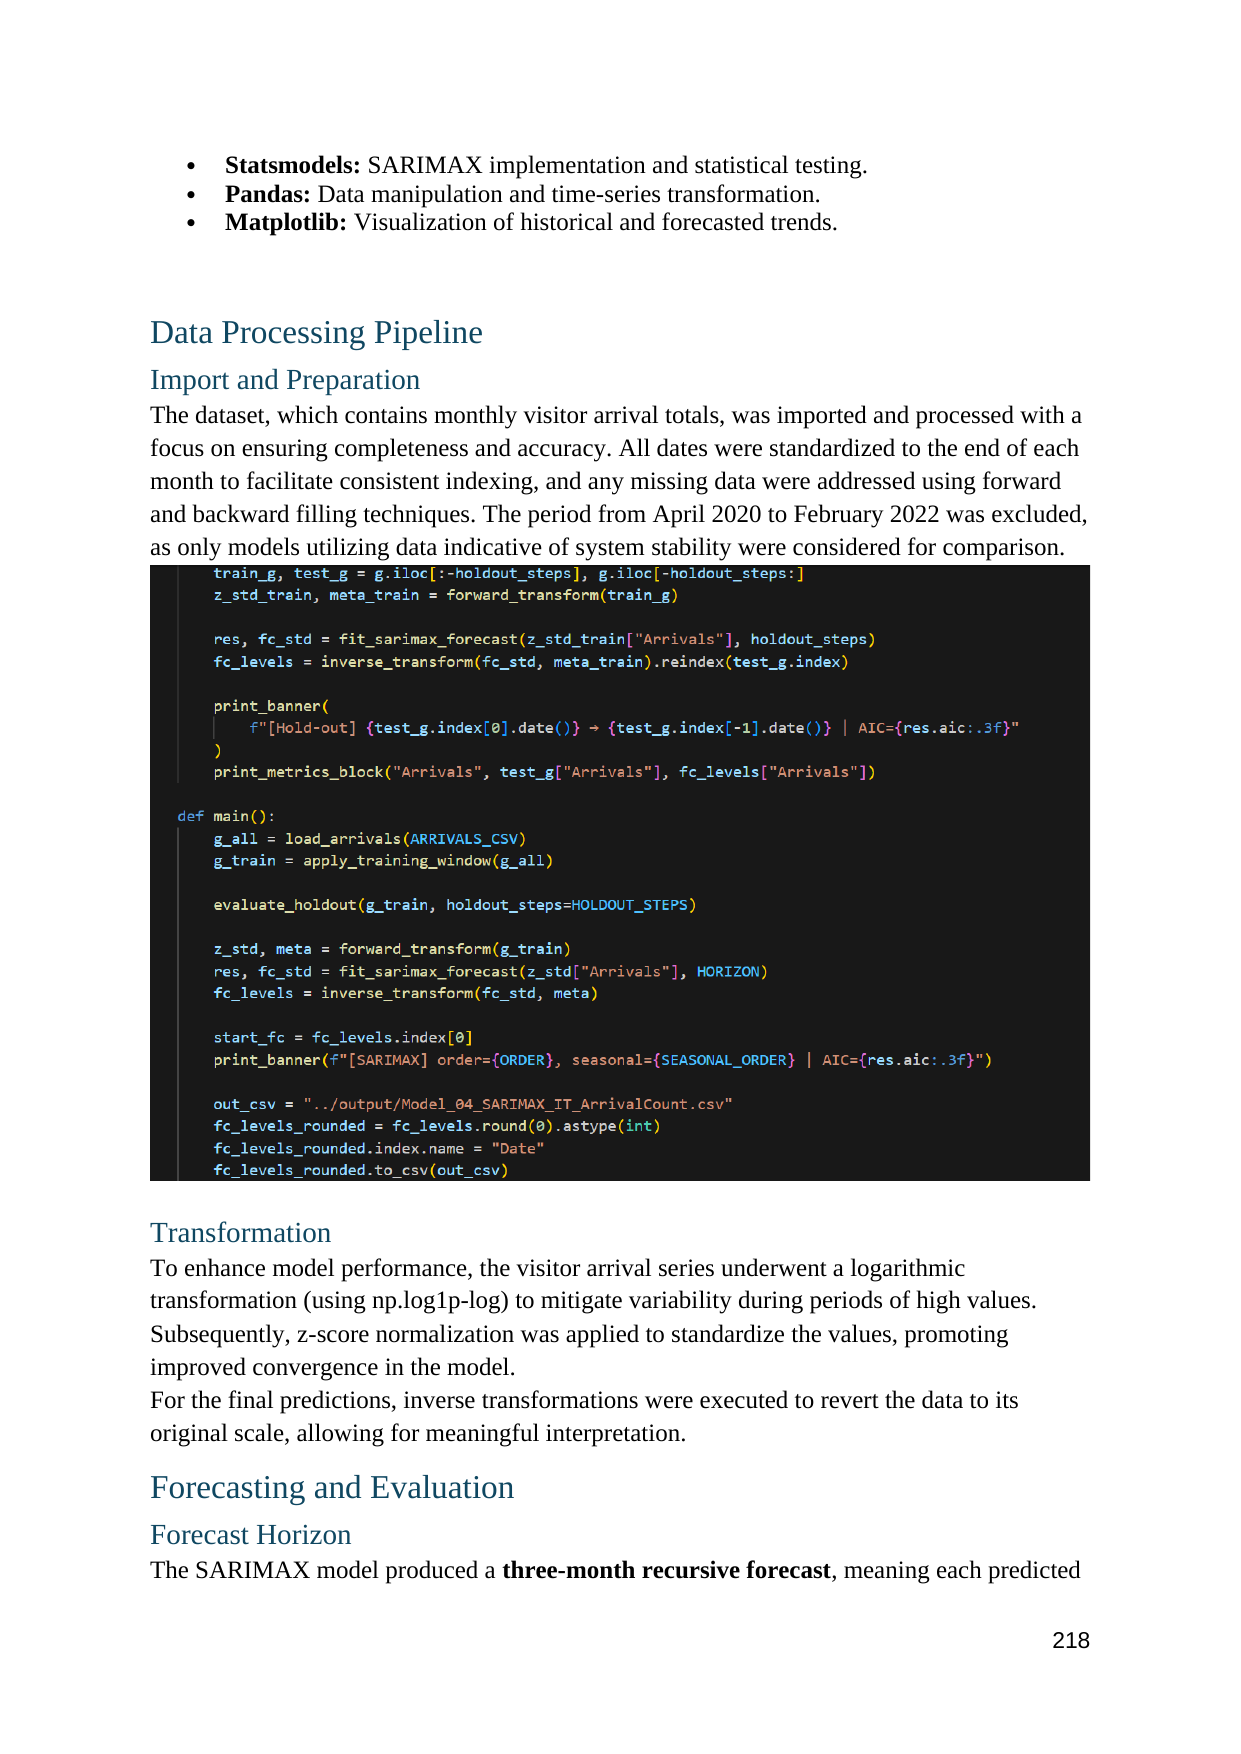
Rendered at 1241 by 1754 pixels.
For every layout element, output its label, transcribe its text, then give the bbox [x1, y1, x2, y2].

list Pandas: Data manipulation and time-series transformation. [187, 179, 1090, 207]
text For the final predictions, inverse transformations were executed to revert the data to its original scale, allowing for meaningful interpretation. [150, 1385, 1090, 1446]
list Matplotlib: Visualization of historical and forecasted trends. [187, 207, 1090, 236]
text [150, 1517, 1090, 1584]
picture [150, 565, 1091, 1181]
subtitle Forecasting and Evaluation [150, 1467, 1090, 1506]
text Transformation To enhance model performance, the visitor arrival series underwent a logarithmic transformation (using np.log1p-log) to mitigate variability during periods of high values. Subsequently, z-score normalization was applied to standardize the values, promoting improved convergence in the model. [150, 1215, 1090, 1380]
list Statsmodels: SARIMAX implementation and statistical testing. [187, 150, 1090, 179]
subtitle Data Processing Pipeline [150, 312, 1090, 351]
text Import and Preparation The dataset, which contains monthly visitor arrival totals, was imported and processed with a focus on ensuring completeness and accuracy. All dates were standardized to the end of each month to facilitate consistent indexing, and any missing data were addressed using forward and backward filling techniques. The period from April 2020 to February 2022 was excluded, as only models utilizing data indicative of system stability were considered for comparison. [150, 362, 1090, 561]
